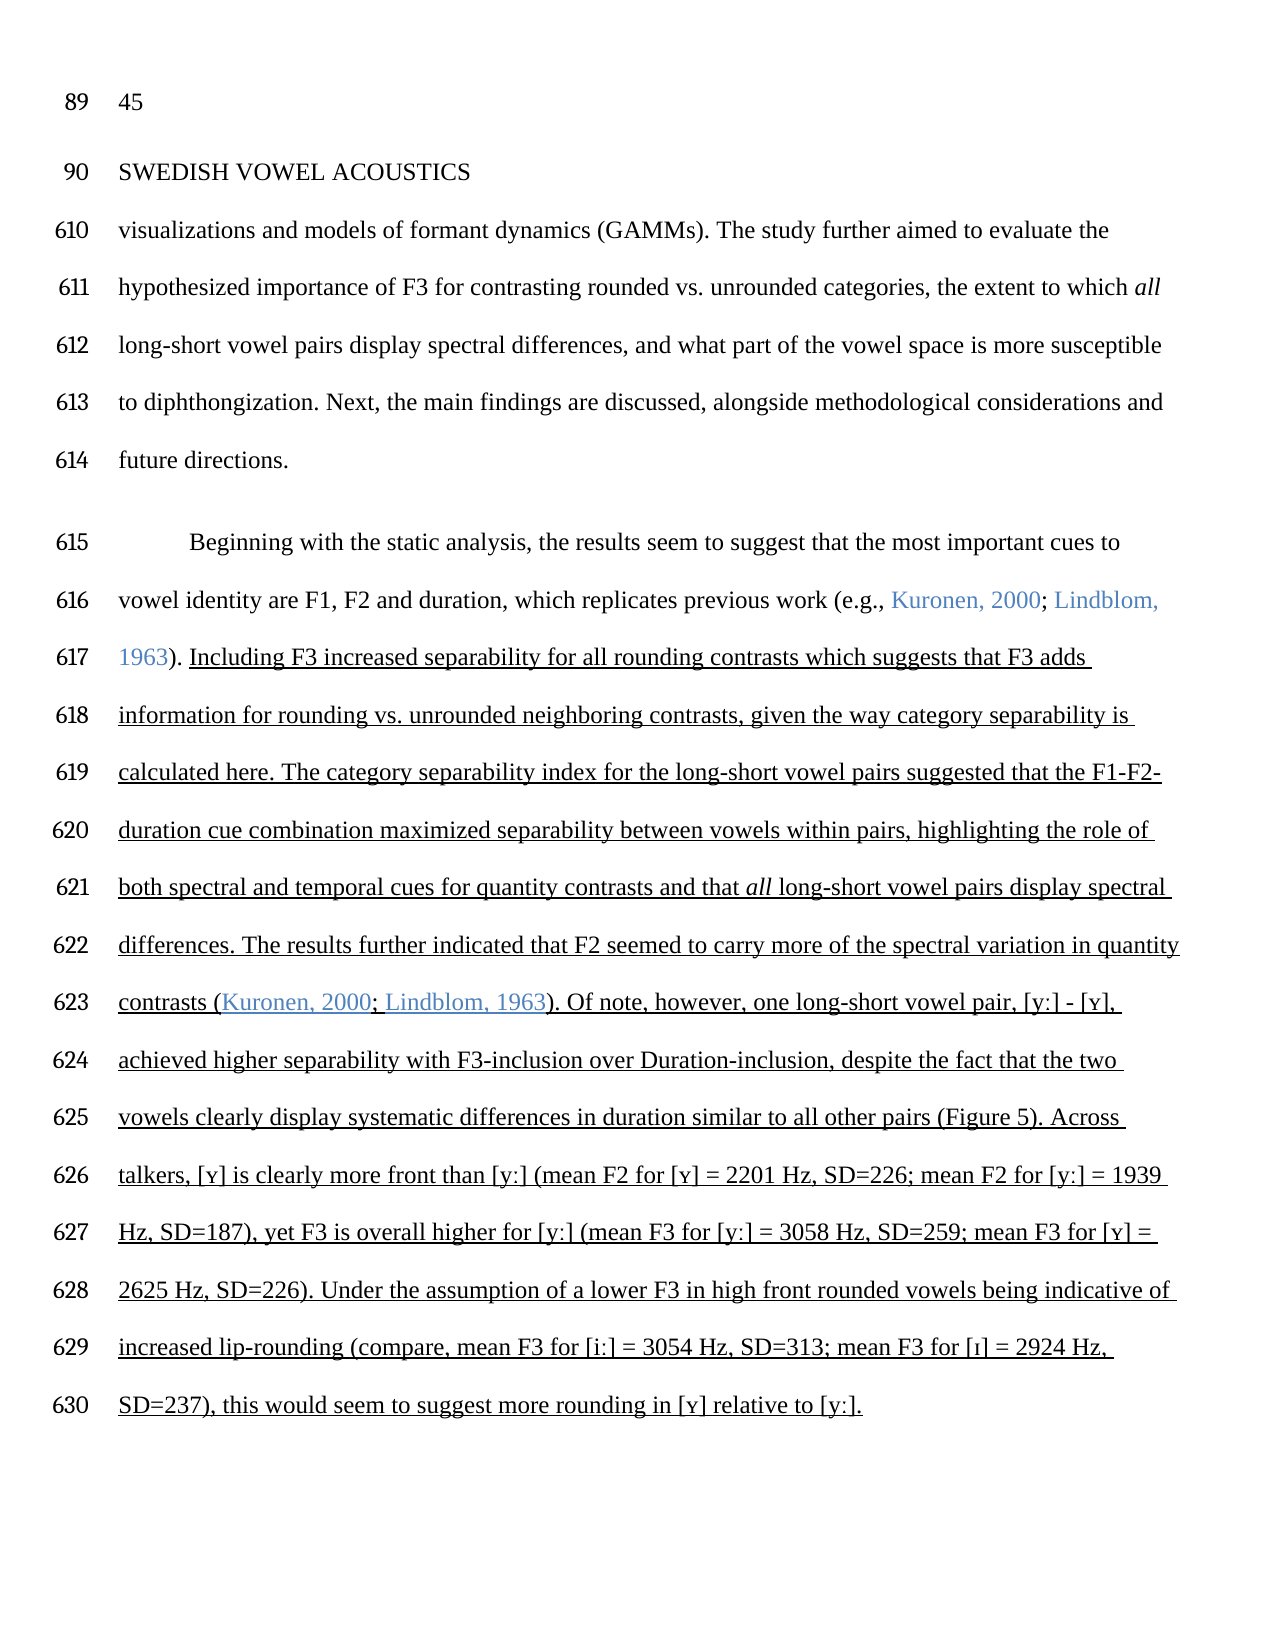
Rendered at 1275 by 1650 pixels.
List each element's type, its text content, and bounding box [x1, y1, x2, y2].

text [118, 215, 1181, 474]
text Beginning with the static analysis, the results seem to suggest that the most important cues to vowel identity are F1, F2 and duration, which replicates previous work (e.g., Kuronen, 2000; Lindblom, 1963). Including F3 increased separability for all rounding contrasts which suggests that F3 adds information for rounding vs. unrounded neighboring contrasts, given the way category separability is calculated here. The category separability index for the long-short vowel pairs suggested that the F1-F2-duration cue combination maximized separability between vowels within pairs, highlighting the role of both spectral and temporal cues for quantity contrasts and that all long-short vowel pairs display spectral differences. The results further indicated that F2 seemed to carry more of the spectral variation in quantity contrasts (Kuronen, 2000; Lindblom, 1963). Of note, however, one long-short vowel pair, [yː] - [ʏ], achieved higher separability with F3-inclusion over Duration-inclusion, despite the fact that the two vowels clearly display systematic differences in duration similar to all other pairs (Figure 5). Across talkers, [ʏ] is clearly more front than [yː] (mean F2 for [ʏ] = 2201 Hz, SD=226; mean F2 for [yː] = 1939 Hz, SD=187), yet F3 is overall higher for [yː] (mean F3 for [yː] = 3058 Hz, SD=259; mean F3 for [ʏ] = 2625 Hz, SD=226). Under the assumption of a lower F3 in high front rounded vowels being indicative of increased lip-rounding (compare, mean F3 for [iː] = 3054 Hz, SD=313; mean F3 for [ɪ] = 2924 Hz, SD=237), this would seem to suggest more rounding in [ʏ] relative to [yː]. [118, 527, 1181, 1419]
